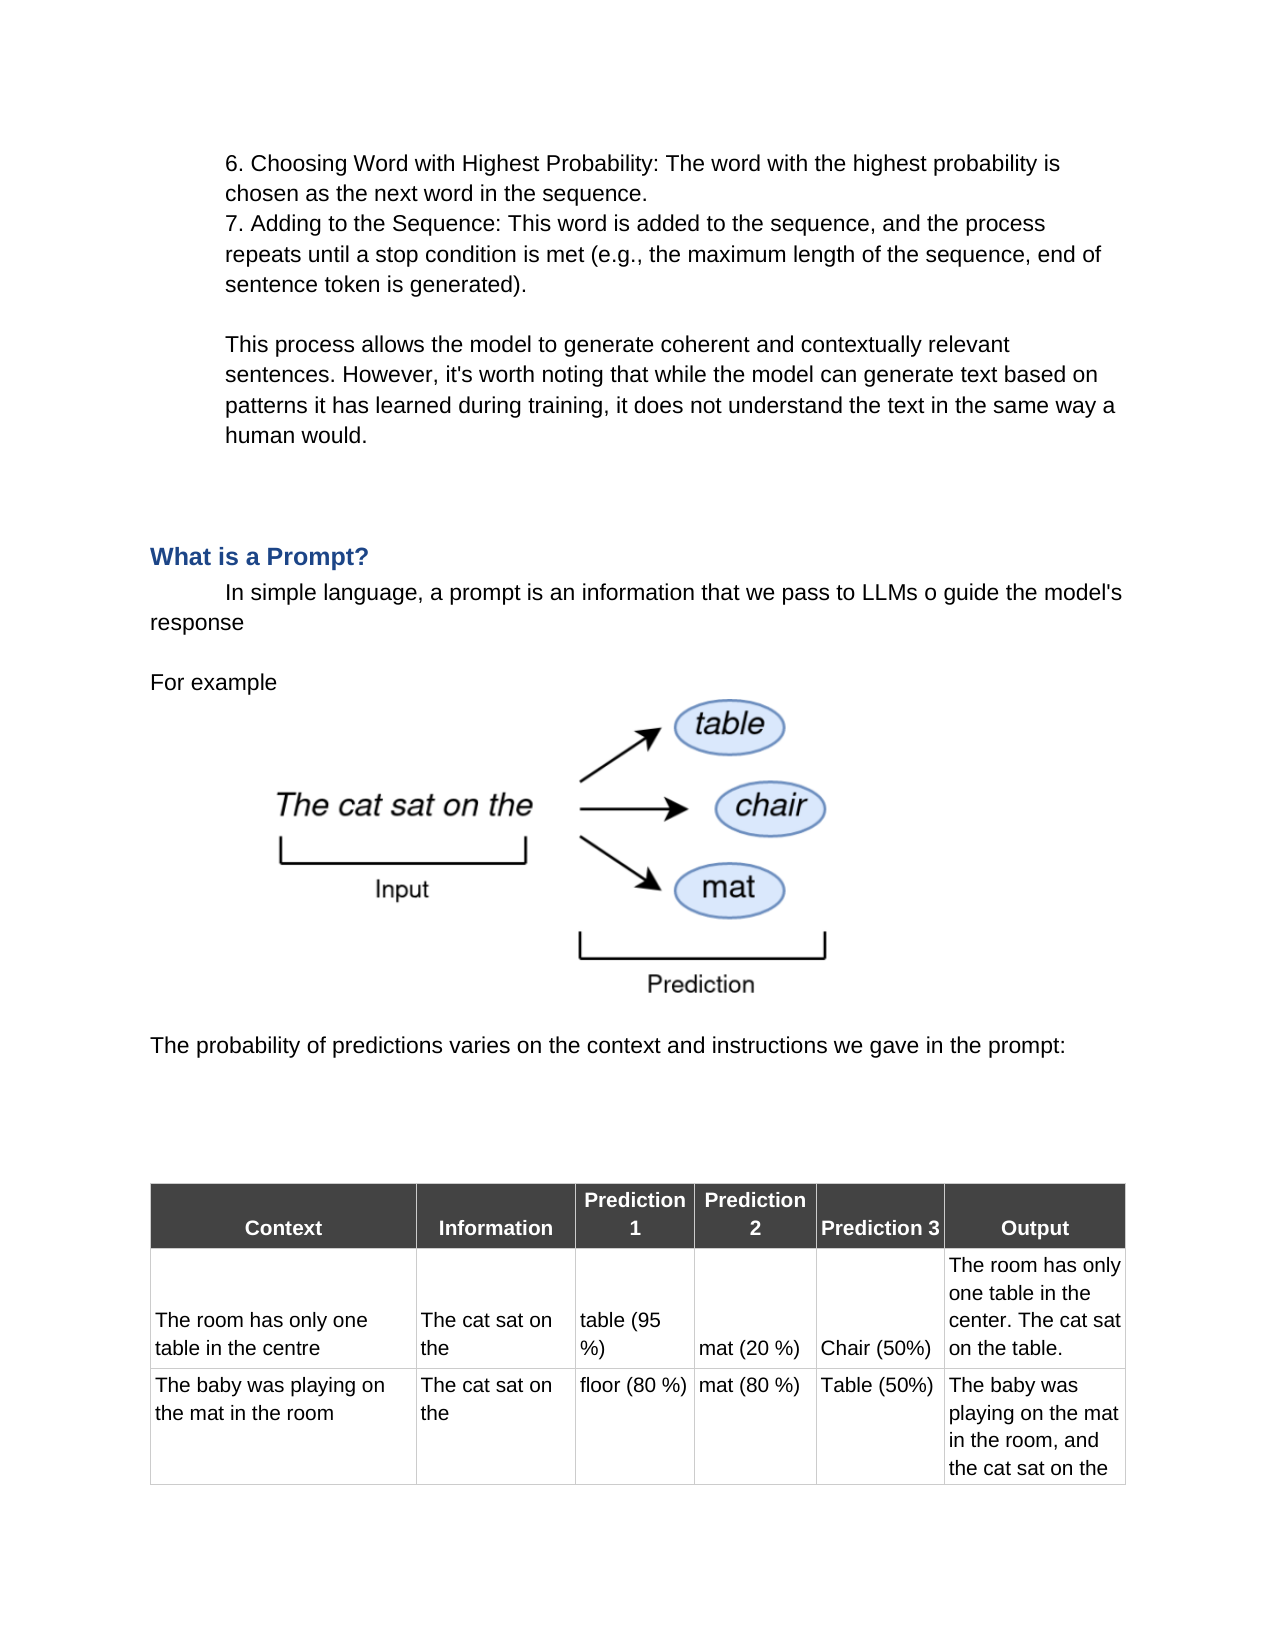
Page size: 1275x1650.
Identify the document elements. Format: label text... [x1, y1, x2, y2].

table_header Output [945, 1184, 1125, 1248]
table_header Prediction 3 [817, 1184, 944, 1248]
picture [225, 699, 829, 1028]
table_cell The room has only one table in the center. The cat sat on the table. [945, 1249, 1125, 1367]
table_header Information [417, 1184, 575, 1248]
table_cell The cat sat on the [417, 1249, 575, 1367]
text For example [150, 669, 1125, 696]
table_header Context [151, 1184, 416, 1248]
text The probability of predictions varies on the context and instructions we gave in the prompt: [150, 1032, 1125, 1058]
table_cell Chair (50%) [817, 1249, 944, 1367]
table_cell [945, 1369, 1125, 1483]
table_cell The room has only one table in the centre [151, 1249, 416, 1367]
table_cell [151, 1369, 416, 1483]
table_cell mat (20 %) [695, 1249, 816, 1367]
table_cell mat (80 %) [695, 1369, 816, 1483]
table_cell Table (50%) [817, 1369, 944, 1483]
text 6. Choosing Word with Highest Probability: The word with the highest probability is chosen as the next word in the sequence. [225, 150, 1125, 207]
text This process allows the model to generate coherent and contextually relevant sentences. However, it's worth noting that while the model can generate text based on patterns it has learned during training, it does not understand the text in the same way a human would. [225, 331, 1125, 448]
table_cell table (95 %) [576, 1249, 694, 1367]
table_header Prediction 2 [695, 1184, 816, 1248]
subtitle What is a Prompt? [150, 542, 1125, 570]
table_cell The cat sat on the [417, 1369, 575, 1483]
text In simple language, a prompt is an information that we pass to LLMs o guide the model's response [150, 579, 1125, 635]
text 7. Adding to the Sequence: This word is added to the sequence, and the process repeats until a stop condition is met (e.g., the maximum length of the sequence, end of sentence token is generated). [225, 210, 1125, 297]
table_cell floor (80 %) [576, 1369, 694, 1483]
table_header Prediction 1 [576, 1184, 694, 1248]
